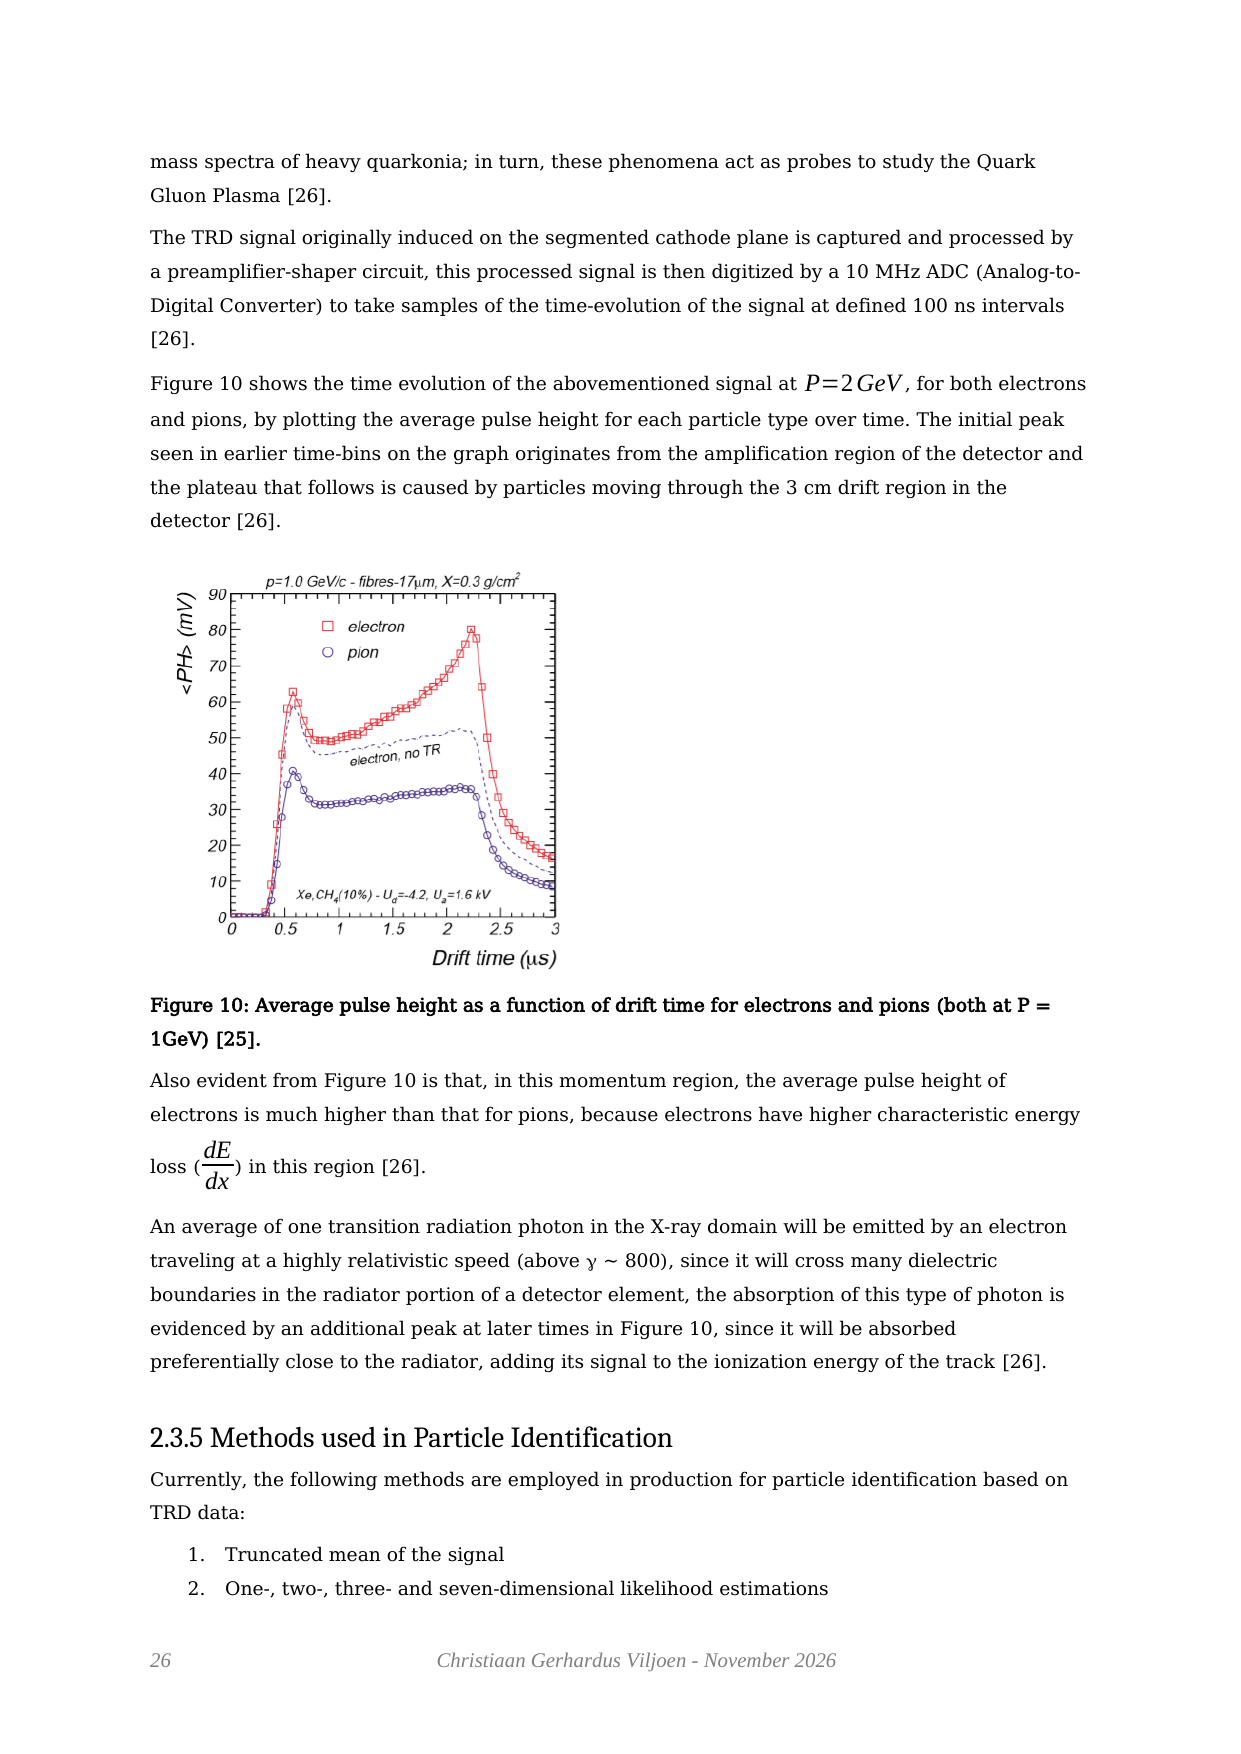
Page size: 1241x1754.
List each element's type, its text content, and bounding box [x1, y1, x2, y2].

text The TRD signal originally induced on the segmented cathode plane is captured and processed by a preamplifier-shaper circuit, this processed signal is then digitized by a 10 MHz ADC (Analog-to-Digital Converter) to take samples of the time-evolution of the signal at defined 100 ns intervals . [150, 226, 1090, 349]
list One-, two-, three- and seven-dimensional likelihood estimations [187, 1577, 1090, 1599]
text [150, 150, 1090, 206]
text Figure 10 shows the time evolution of the abovementioned signal at , for both electrons and pions, by plotting the average pulse height for each particle type over time. The initial peak seen in earlier time-bins on the graph originates from the amplification region of the detector and the plateau that follows is caused by particles moving through the 3 cm drift region in the detector . [150, 369, 1090, 532]
subtitle Methods used in Particle Identification [150, 1421, 1090, 1455]
text Currently, the following methods are employed in production for particle identification based on TRD data: [150, 1467, 1090, 1523]
text Also evident from Figure 10 is that, in this momentum region, the average pulse height of electrons is much higher than that for pions, because electrons have higher characteristic energy loss () in this region . [150, 1069, 1090, 1195]
picture [161, 551, 598, 974]
list Truncated mean of the signal [187, 1543, 1090, 1566]
text An average of one transition radiation photon in the X-ray domain will be emitted by an electron traveling at a highly relativistic speed (above ~ 800), since it will cross many dielectric boundaries in the radiator portion of a detector element, the absorption of this type of photon is evidenced by an additional peak at later times in Figure 10, since it will be absorbed preferentially close to the radiator, adding its signal to the ionization energy of the track . [150, 1215, 1090, 1372]
text Figure 10: Average pulse height as a function of drift time for electrons and pions (both at P = 1GeV). [150, 993, 1090, 1049]
